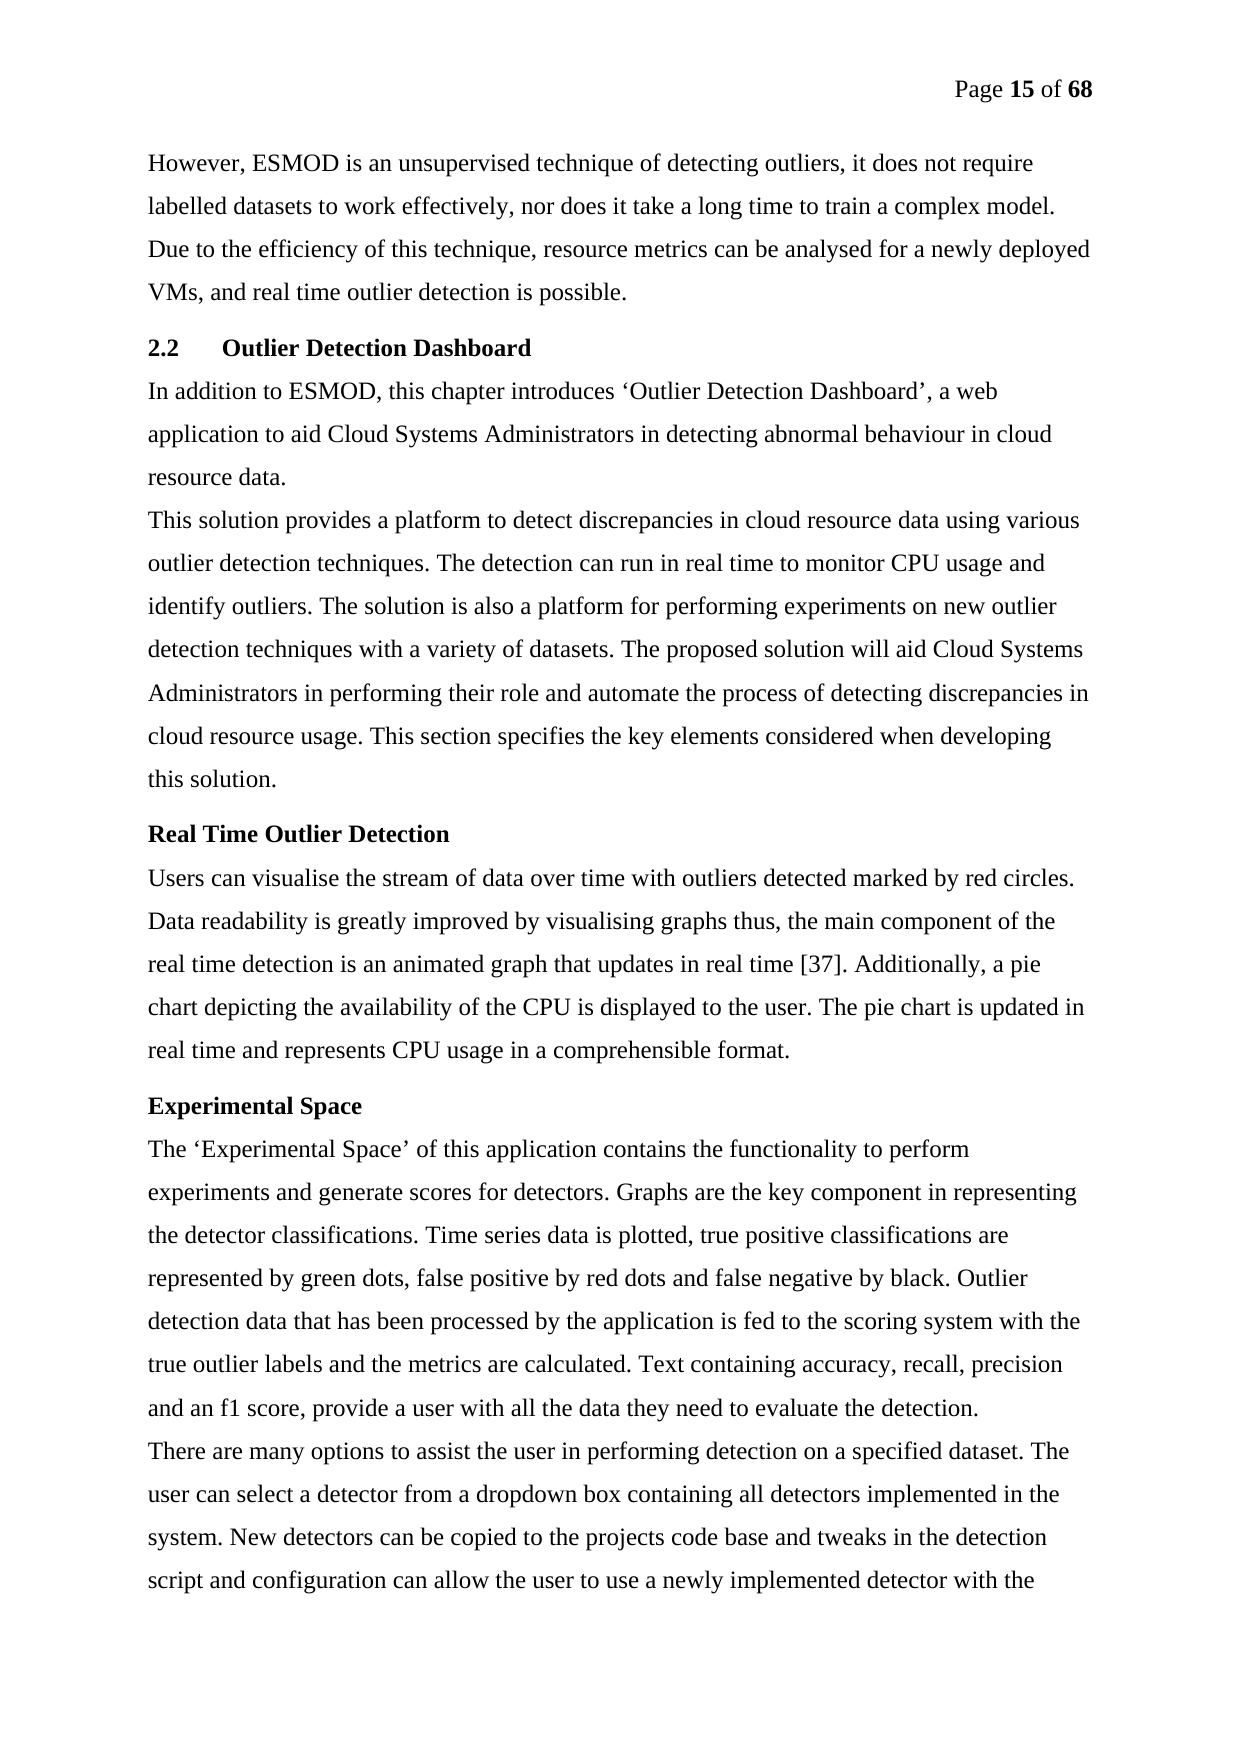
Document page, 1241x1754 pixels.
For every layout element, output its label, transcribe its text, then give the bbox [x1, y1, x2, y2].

text The ‘Experimental Space’ of this application contains the functionality to perform experiments and generate scores for detectors. Graphs are the key component in representing the detector classifications. Time series data is plotted, true positive classifications are represented by green dots, false positive by red dots and false negative by black. Outlier detection data that has been processed by the application is fed to the scoring system with the true outlier labels and the metrics are calculated. Text containing accuracy, recall, precision and an f1 score, provide a user with all the data they need to evaluate the detection. [148, 1134, 1092, 1421]
text Experimental Space [148, 1091, 1092, 1119]
text However, ESMOD is an unsupervised technique of detecting outliers, it does not require labelled datasets to work effectively, nor does it take a long time to train a complex model. Due to the efficiency of this technique, resource metrics can be analysed for a newly deployed VMs, and real time outlier detection is possible. [148, 148, 1092, 306]
text This solution provides a platform to detect discrepancies in cloud resource data using various outlier detection techniques. The detection can run in real time to monitor CPU usage and identify outliers. The solution is also a platform for performing experiments on new outlier detection techniques with a variety of datasets. The proposed solution will aid Cloud Systems Administrators in performing their role and automate the process of detecting discrepancies in cloud resource usage. This section specifies the key elements considered when developing this solution. [148, 505, 1092, 793]
text Real Time Outlier Detection [148, 819, 1092, 848]
text In addition to ESMOD, this chapter introduces ‘Outlier Detection Dashboard’, a web application to aid Cloud Systems Administrators in detecting abnormal behaviour in cloud resource data. [148, 376, 1092, 491]
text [148, 1436, 1092, 1594]
text Users can visualise the stream of data over time with outliers detected marked by red circles. Data readability is greatly improved by visualising graphs thus, the main component of the real time detection is an animated graph that updates in real time [37]. Additionally, a pie chart depicting the availability of the CPU is displayed to the user. The pie chart is updated in real time and represents CPU usage in a comprehensible format. [148, 863, 1092, 1064]
text Outlier Detection Dashboard [148, 333, 1092, 361]
